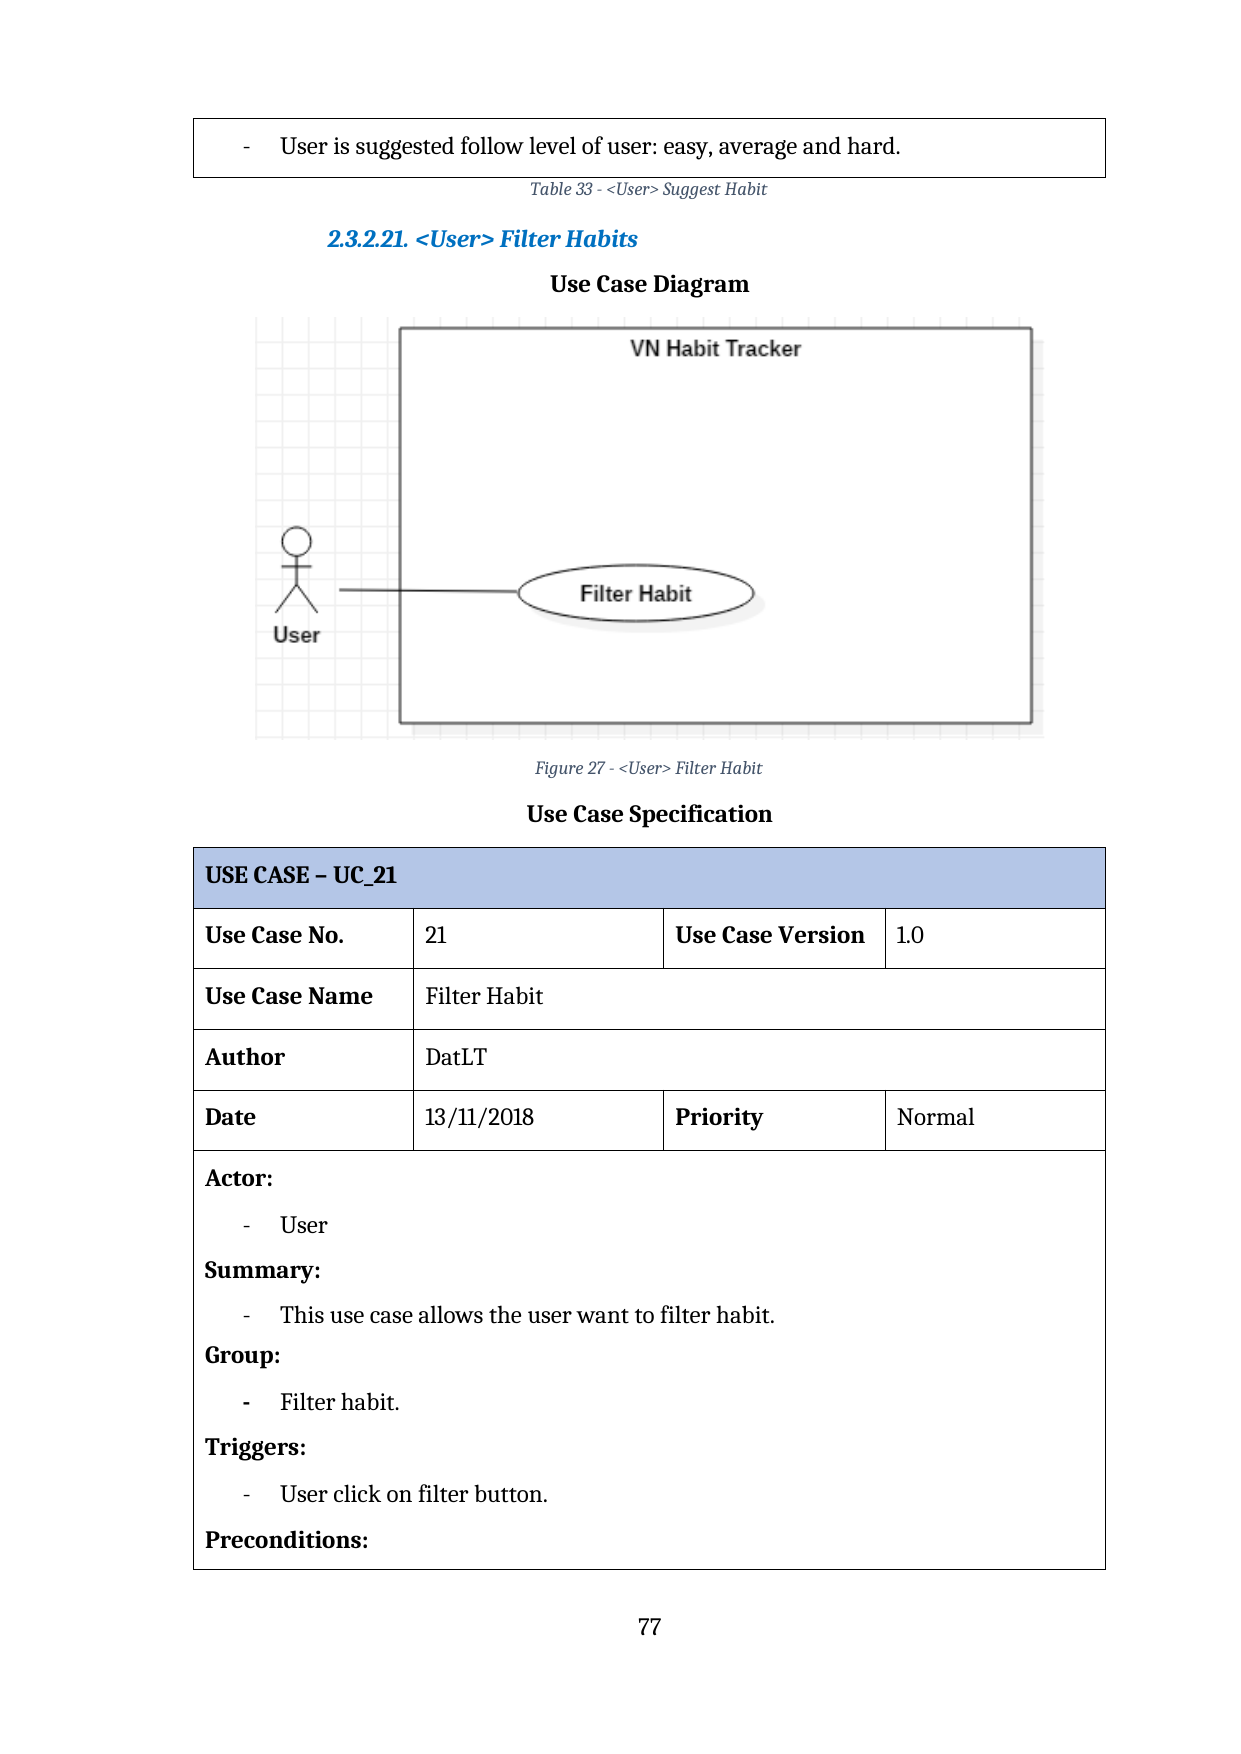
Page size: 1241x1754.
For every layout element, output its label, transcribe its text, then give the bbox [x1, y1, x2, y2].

list Use Case Specification [177, 800, 1122, 829]
table_cell Date [194, 1091, 413, 1150]
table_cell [194, 119, 1105, 177]
table_cell Filter Habit [414, 969, 1105, 1029]
text Use Case Diagram [177, 270, 1122, 299]
text Table - <User> Suggest Habit [177, 178, 1122, 200]
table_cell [194, 1151, 1105, 1569]
subtitle <User> Filter Habits [327, 225, 1122, 253]
table_cell Use Case Name [194, 969, 413, 1029]
table_cell Priority [664, 1091, 885, 1150]
table_cell Use Case No. [194, 909, 413, 968]
picture [255, 317, 1045, 740]
table_cell 1.0 [886, 909, 1105, 968]
table_cell DatLT [414, 1030, 1105, 1089]
table_cell 13/11/2018 [414, 1091, 663, 1150]
table_cell Normal [886, 1091, 1105, 1150]
table_cell Use Case Version [664, 909, 885, 968]
table_cell 21 [414, 909, 663, 968]
table_cell Author [194, 1030, 413, 1089]
table_header USE CASE – UC_21 [194, 848, 1105, 908]
